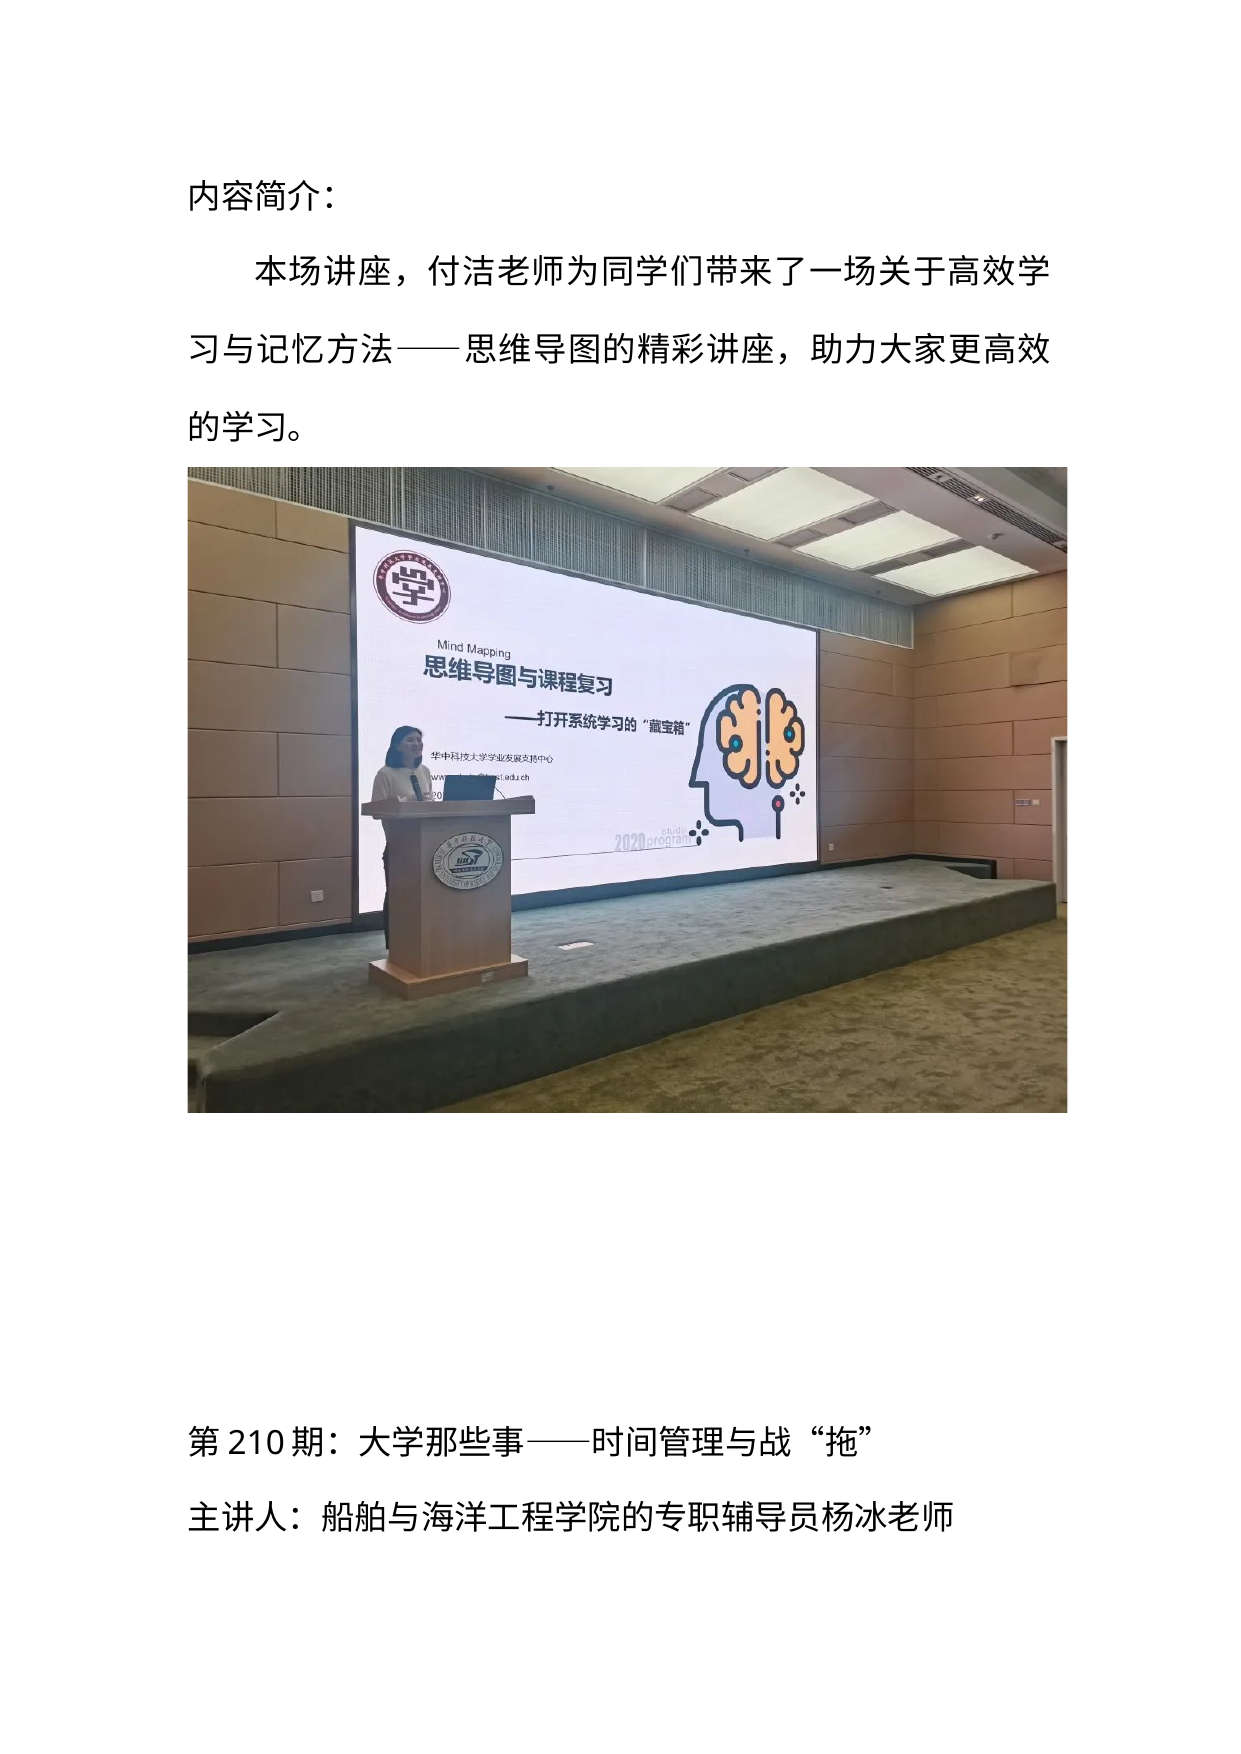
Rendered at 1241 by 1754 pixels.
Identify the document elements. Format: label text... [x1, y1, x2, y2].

picture [187, 467, 1068, 1113]
text 第210期：大学那些事——时间管理与战“拖” [187, 1407, 1053, 1472]
text 内容简介： [187, 162, 1053, 227]
text 本场讲座，付洁老师为同学们带来了一场关于高效学习与记忆方法——思维导图的精彩讲座，助力大家更高效的学习。 [187, 237, 1053, 457]
text 主讲人：船舶与海洋工程学院的专职辅导员杨冰老师 [187, 1482, 1053, 1547]
